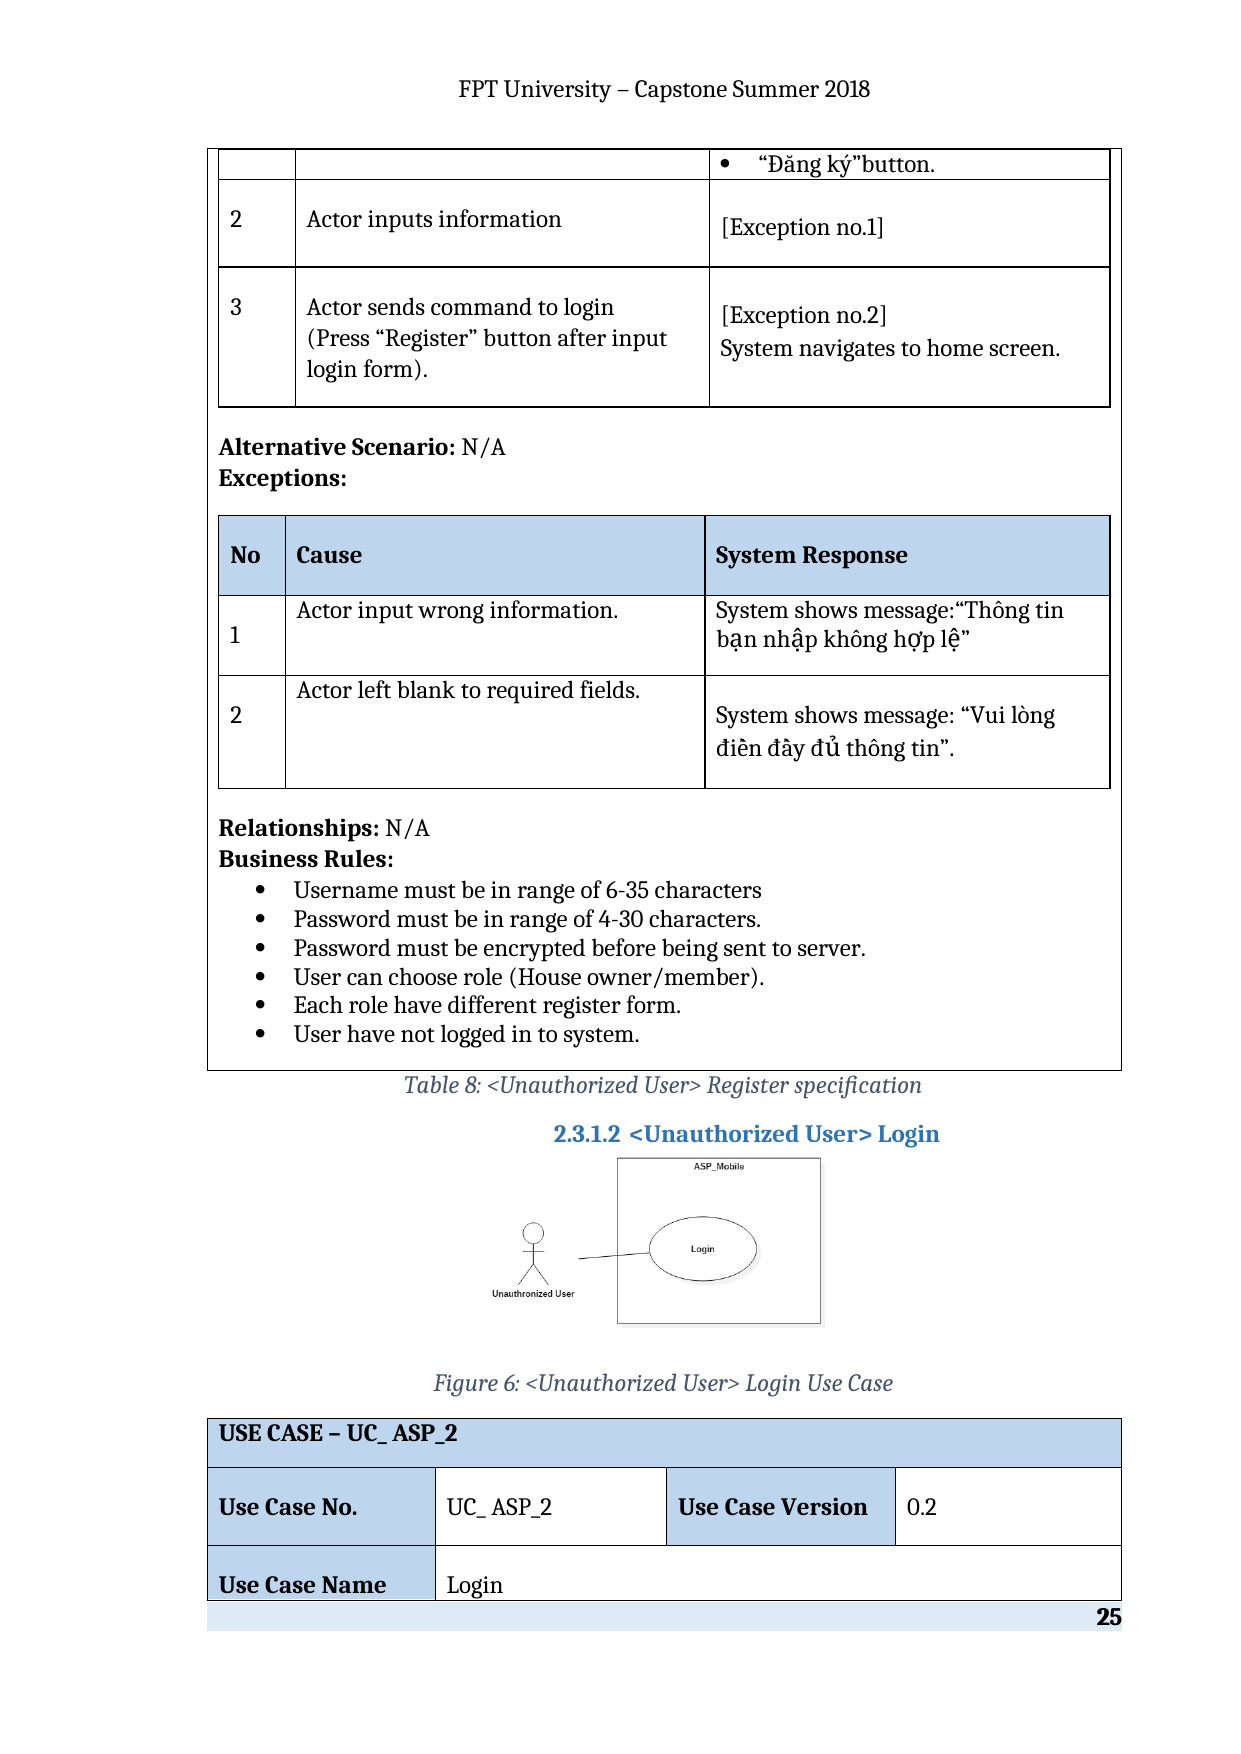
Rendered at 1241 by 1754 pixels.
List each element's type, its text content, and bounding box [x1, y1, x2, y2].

text Table 8: <Unauthorized User> Register specification [207, 1071, 1122, 1099]
table_cell Use Case No. [208, 1468, 435, 1545]
picture [482, 1151, 847, 1350]
table_header USE CASE – UC_ ASP_2 [208, 1419, 1121, 1467]
subtitle <Unauthorized User> Login [554, 1120, 1122, 1149]
table_cell 0.2 [896, 1468, 1121, 1545]
table_cell Login [436, 1546, 1121, 1599]
table_cell Use Case Name [208, 1546, 435, 1599]
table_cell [208, 149, 1121, 1069]
table_cell UC_ ASP_2 [436, 1468, 666, 1545]
table_cell Use Case Version [667, 1468, 895, 1545]
text Figure 6: <Unauthorized User> Login Use Case [207, 1368, 1122, 1397]
